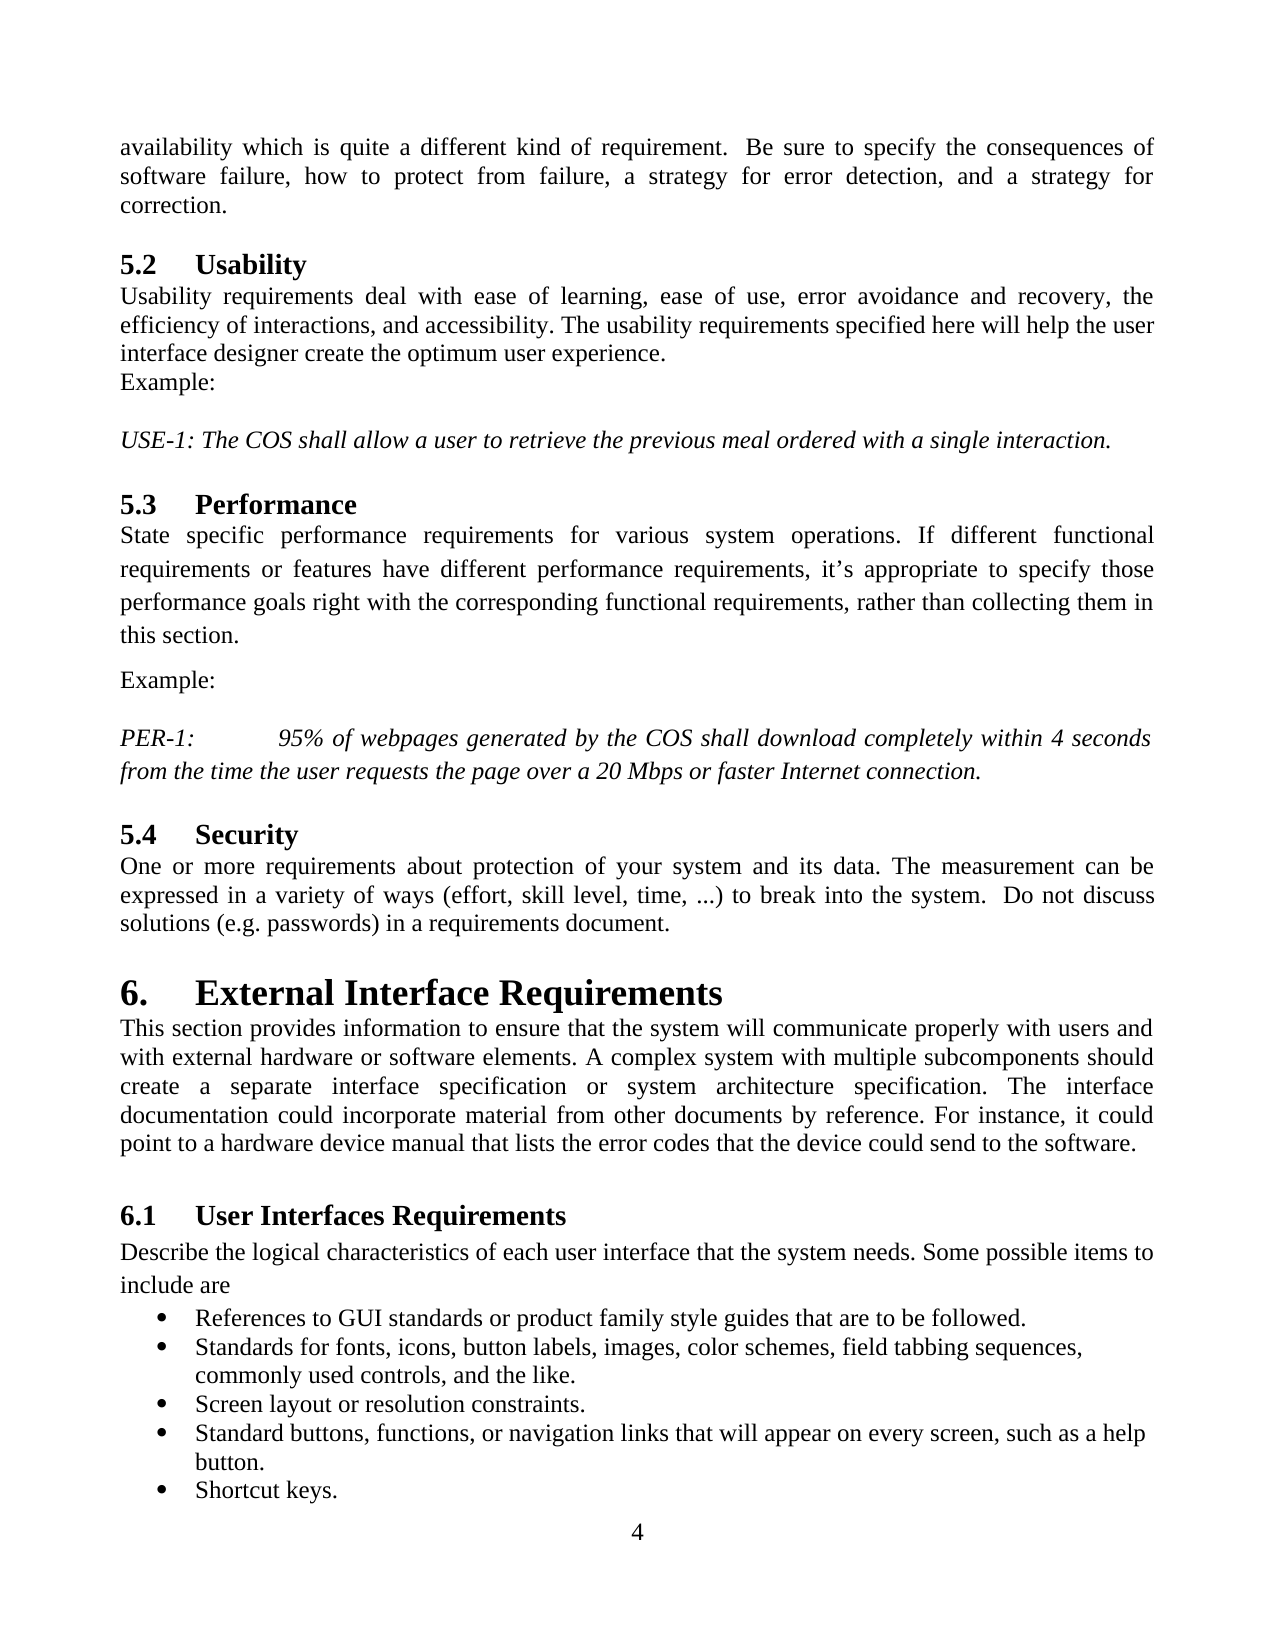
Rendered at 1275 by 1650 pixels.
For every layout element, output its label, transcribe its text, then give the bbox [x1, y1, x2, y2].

text Describe the logical characteristics of each user interface that the system needs. Some possible items to include are [120, 1237, 1155, 1299]
subtitle Security [120, 817, 1155, 851]
list References to GUI standards or product family style guides that are to be followed. [157, 1303, 1155, 1332]
text USE-1: The COS shall allow a user to retrieve the previous meal ordered with a single interaction. [120, 425, 1155, 453]
list Screen layout or resolution constraints. [157, 1389, 1155, 1418]
text PER-1: 95% of webpages generated by the COS shall download completely within 4 seconds from the time the user requests the page over a 20 Mbps or faster Internet connection. [120, 723, 1155, 784]
list Standard buttons, functions, or navigation links that will appear on every screen, such as a help button. [157, 1418, 1155, 1476]
subtitle User Interfaces Requirements [120, 1198, 1155, 1232]
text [120, 132, 1155, 219]
text Example: [120, 367, 1155, 396]
list Standards for fonts, icons, button labels, images, color schemes, field tabbing sequences, commonly used controls, and the like. [157, 1332, 1155, 1389]
list Shortcut keys. [157, 1476, 1155, 1504]
text One or more requirements about protection of your system and its data. The measurement can be expressed in a variety of ways (effort, skill level, time, ...) to break into the system. Do not discuss solutions (e.g. passwords) in a requirements document. [120, 851, 1155, 937]
text State specific performance requirements for various system operations. If different functional requirements or features have different performance requirements, it’s appropriate to specify those performance goals right with the corresponding functional requirements, rather than collecting them in this section. [120, 521, 1155, 648]
text Usability requirements deal with ease of learning, ease of use, error avoidance and recovery, the efficiency of interactions, and accessibility. The usability requirements specified here will help the user interface designer create the optimum user experience. [120, 281, 1155, 367]
subtitle External Interface Requirements [120, 970, 1155, 1013]
text This section provides information to ensure that the system will communicate properly with users and with external hardware or software elements. A complex system with multiple subcomponents should create a separate interface specification or system architecture specification. The interface documentation could incorporate material from other documents by reference. For instance, it could point to a hardware device manual that lists the error codes that the device could send to the software. [120, 1013, 1155, 1157]
subtitle Usability [120, 247, 1155, 281]
subtitle Performance [120, 487, 1155, 521]
text Example: [120, 665, 1155, 694]
